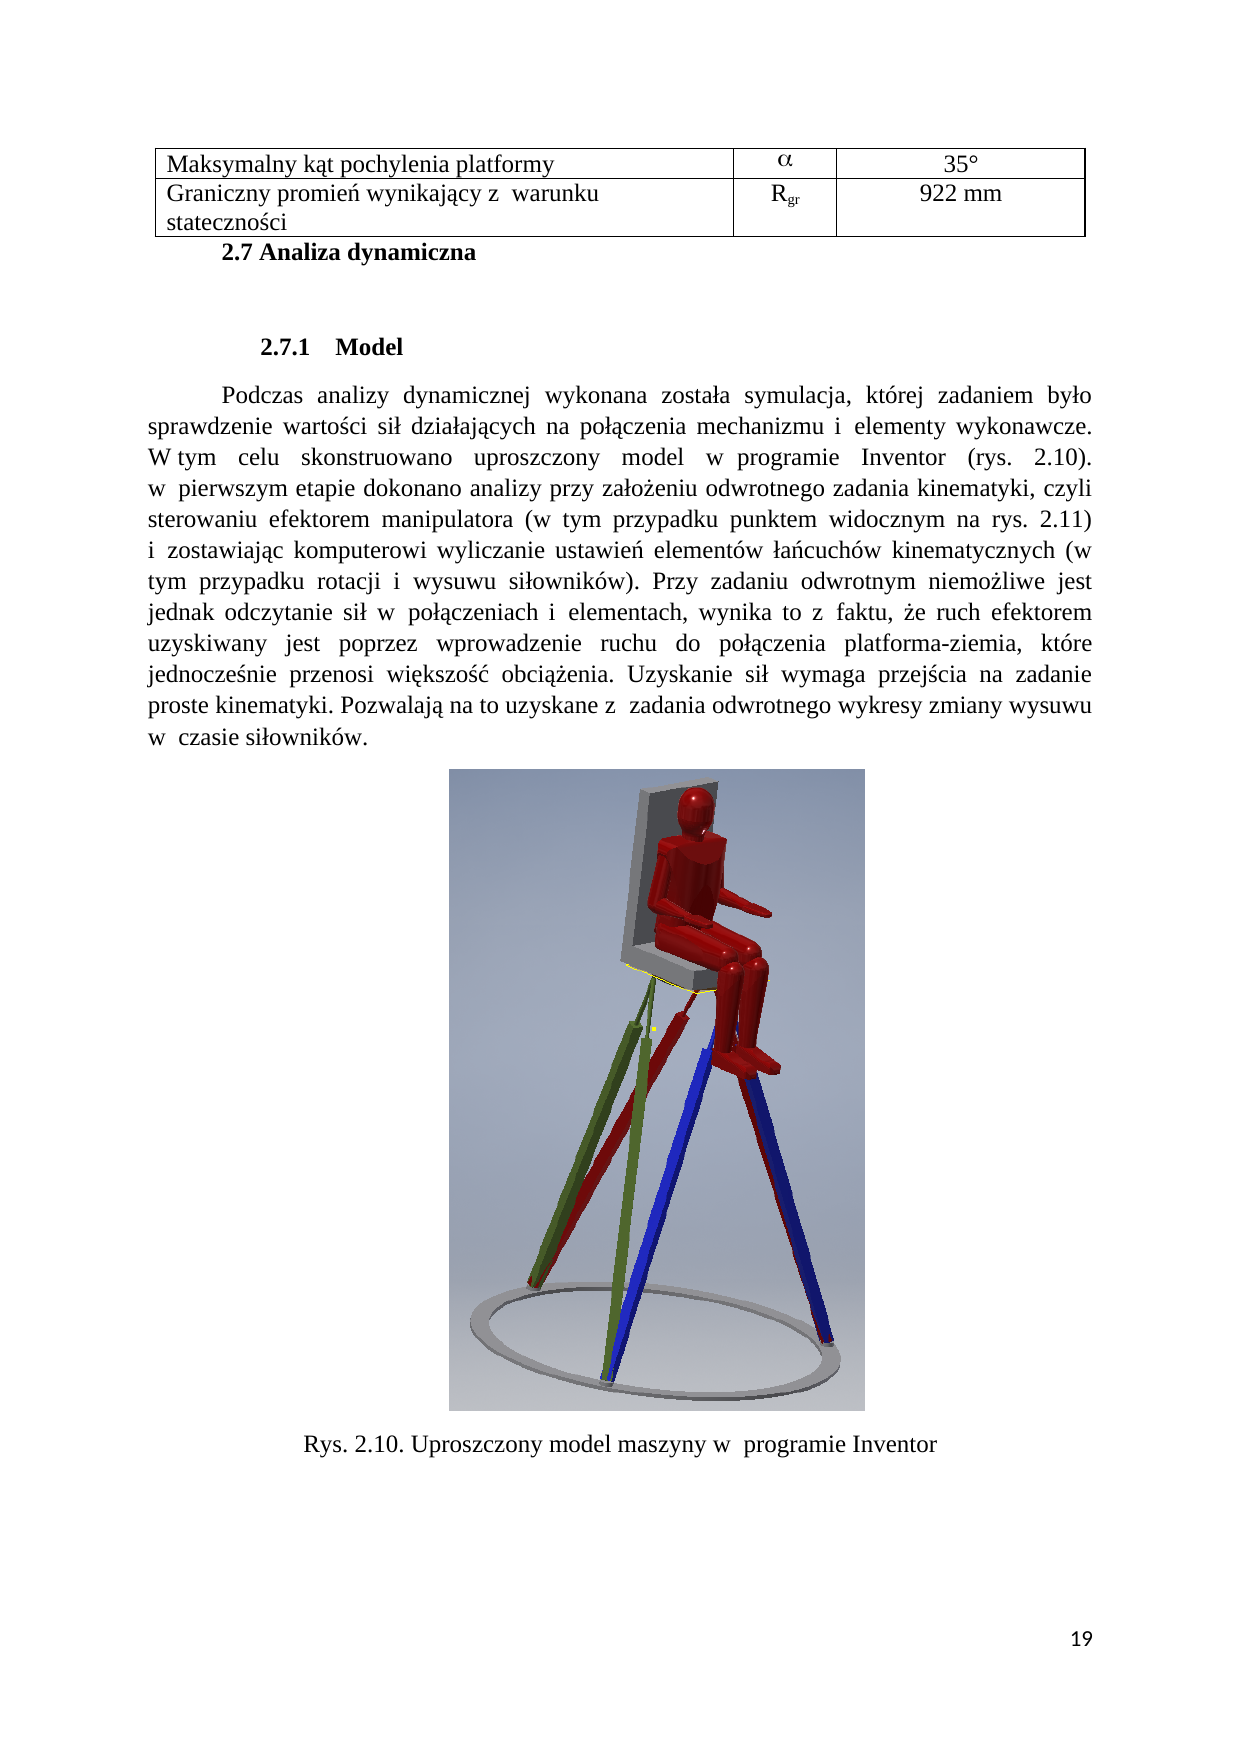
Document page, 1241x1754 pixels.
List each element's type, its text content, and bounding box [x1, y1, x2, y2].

list Model [260, 332, 1093, 361]
table_cell Maksymalny kąt pochylenia platformy [156, 149, 733, 177]
picture [449, 769, 865, 1411]
table_cell Graniczny promień wynikający z warunku stateczności [156, 179, 733, 236]
list Analiza dynamiczna [221, 237, 1093, 266]
table_cell 35° [837, 149, 1084, 177]
table_cell 922 mm [837, 179, 1084, 236]
table_cell  [734, 149, 836, 177]
text Rys. 2.10. Uproszczony model maszyny w programie Inventor [148, 1429, 1093, 1458]
text Podczas analizy dynamicznej wykonana została symulacja, której zadaniem było sprawdzenie wartości sił działających na połączenia mechanizmu i elementy wykonawcze. W tym celu skonstruowano uproszczony model w programie Inventor (rys. 2.10). w pierwszym etapie dokonano analizy przy założeniu odwrotnego zadania kinematyki, czyli sterowaniu efektorem manipulatora (w tym przypadku punktem widocznym na rys. 2.11) i zostawiając komputerowi wyliczanie ustawień elementów łańcuchów kinematycznych (w tym przypadku rotacji i wysuwu siłowników). Przy zadaniu odwrotnym niemożliwe jest jednak odczytanie sił w połączeniach i elementach, wynika to z faktu, że ruch efektorem uzyskiwany jest poprzez wprowadzenie ruchu do połączenia platforma-ziemia, które jednocześnie przenosi większość obciążenia. Uzyskanie sił wymaga przejścia na zadanie proste kinematyki. Pozwalają na to uzyskane z zadania odwrotnego wykresy zmiany wysuwu w czasie siłowników. [148, 380, 1093, 750]
table_cell Rgr [734, 179, 836, 236]
